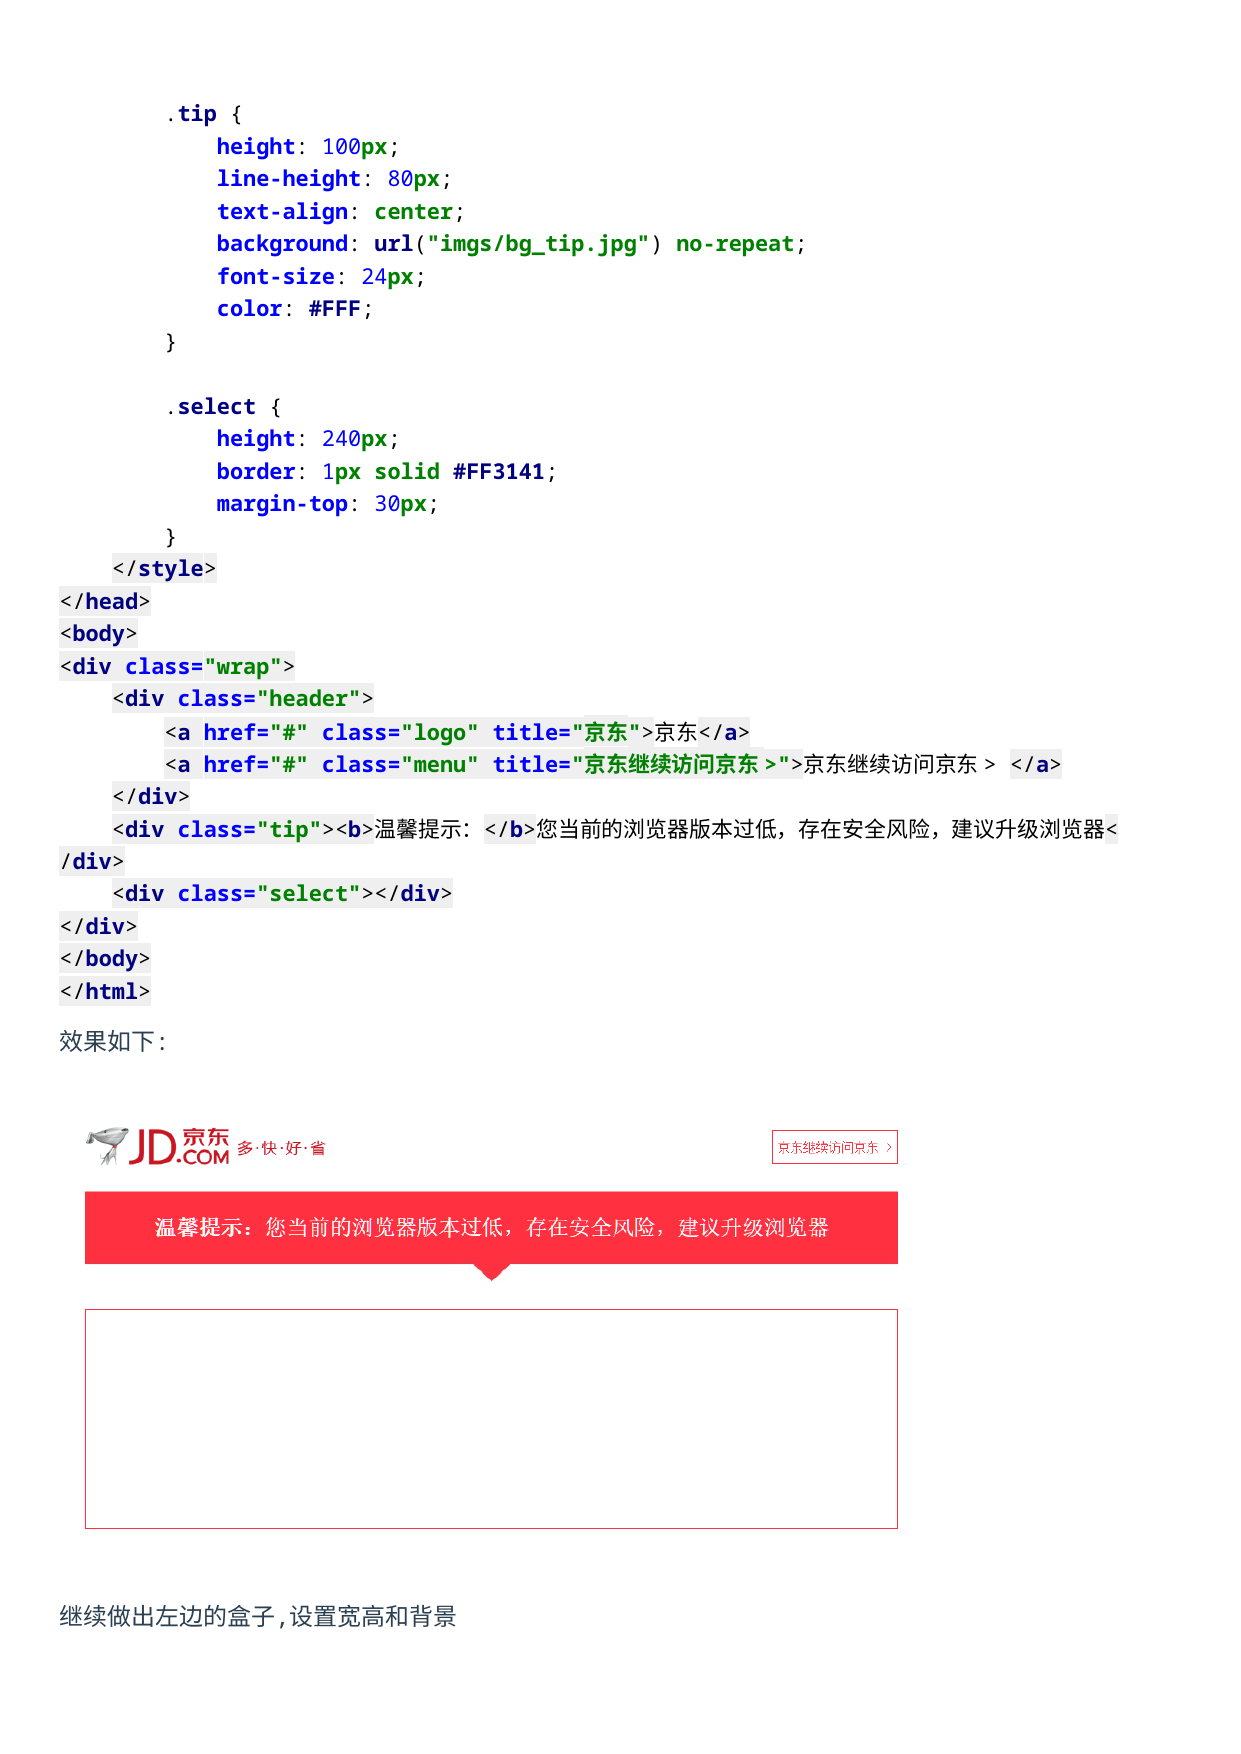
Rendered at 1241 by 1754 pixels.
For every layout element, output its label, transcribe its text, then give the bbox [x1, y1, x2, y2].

text 效果如下: [59, 1007, 1181, 1072]
text 继续做出左边的盒子,设置宽高和背景 [59, 1582, 1181, 1647]
picture [59, 1105, 925, 1549]
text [59, 64, 1181, 1007]
